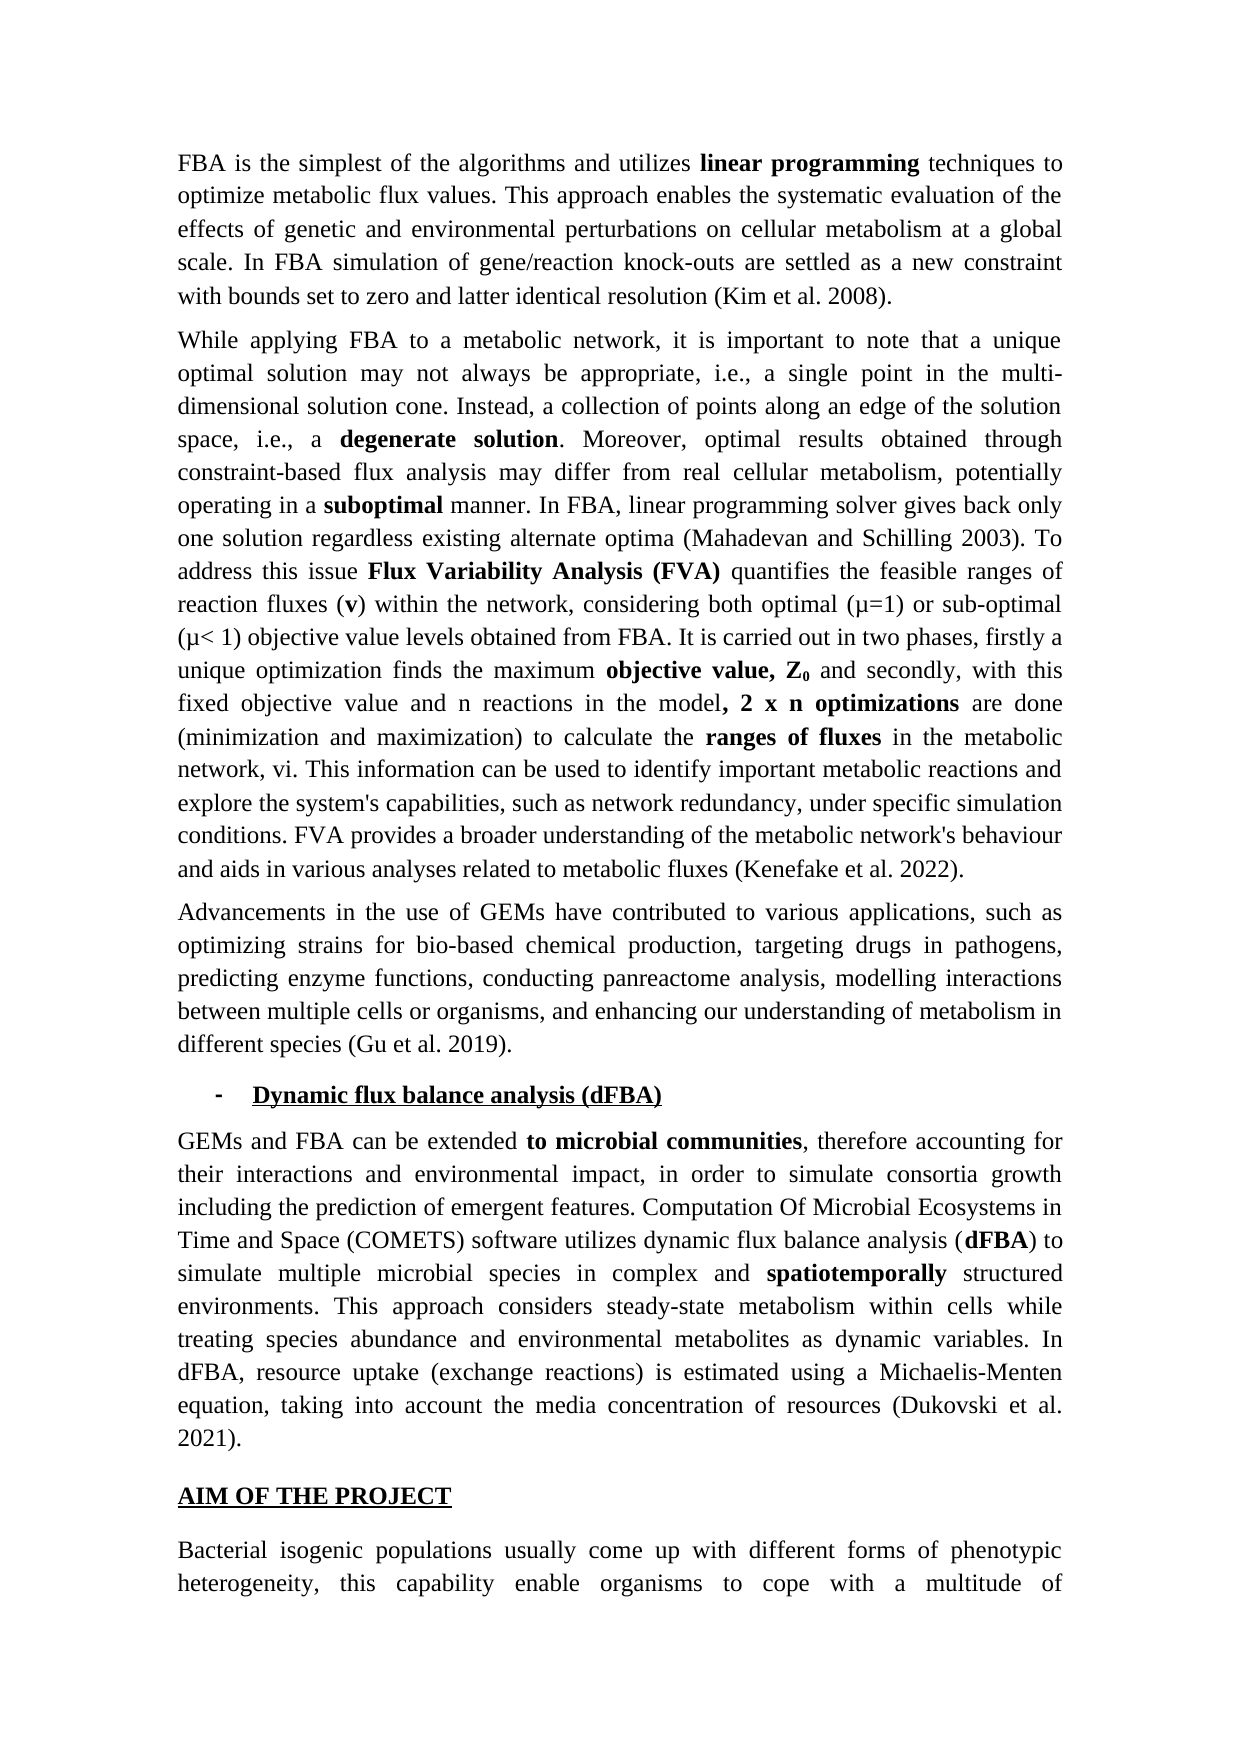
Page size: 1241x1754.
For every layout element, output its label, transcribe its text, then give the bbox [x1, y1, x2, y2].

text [177, 1535, 1063, 1597]
text While applying FBA to a metabolic network, it is important to note that a unique optimal solution may not always be appropriate, i.e., a single point in the multi-dimensional solution cone. Instead, a collection of points along an edge of the solution space, i.e., a degenerate solution. Moreover, optimal results obtained through constraint-based flux analysis may differ from real cellular metabolism, potentially operating in a suboptimal manner. In FBA, linear programming solver gives back only one solution regardless existing alternate optima (Mahadevan and Schilling 2003). To address this issue Flux Variability Analysis (FVA) quantifies the feasible ranges of reaction fluxes (v) within the network, considering both optimal (µ=1) or sub-optimal (µ< 1) objective value levels obtained from FBA. It is carried out in two phases, firstly a unique optimization finds the maximum objective value, Z0 and secondly, with this fixed objective value and n reactions in the model, 2 x n optimizations are done (minimization and maximization) to calculate the ranges of fluxes in the metabolic network, vi. This information can be used to identify important metabolic reactions and explore the system's capabilities, such as network redundancy, under specific simulation conditions. FVA provides a broader understanding of the metabolic network's behaviour and aids in various analyses related to metabolic fluxes (Kenefake et al. 2022). [177, 325, 1063, 882]
text GEMs and FBA can be extended to microbial communities, therefore accounting for their interactions and environmental impact, in order to simulate consortia growth including the prediction of emergent features. Computation Of Microbial Ecosystems in Time and Space (COMETS) software utilizes dynamic flux balance analysis (dFBA) to simulate multiple microbial species in complex and spatiotemporally structured environments. This approach considers steady-state metabolism within cells while treating species abundance and environmental metabolites as dynamic variables. In dFBA, resource uptake (exchange reactions) is estimated using a Michaelis-Menten equation, taking into account the media concentration of resources (Dukovski et al. 2021). [177, 1126, 1063, 1452]
subtitle AIM OF THE PROJECT [177, 1481, 1063, 1510]
list Dynamic flux balance analysis (dFBA) [215, 1079, 1063, 1109]
text Advancements in the use of GEMs have contributed to various applications, such as optimizing strains for bio-based chemical production, targeting drugs in pathogens, predicting enzyme functions, conducting panreactome analysis, modelling interactions between multiple cells or organisms, and enhancing our understanding of metabolism in different species (Gu et al. 2019). [177, 897, 1063, 1058]
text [177, 148, 1063, 310]
